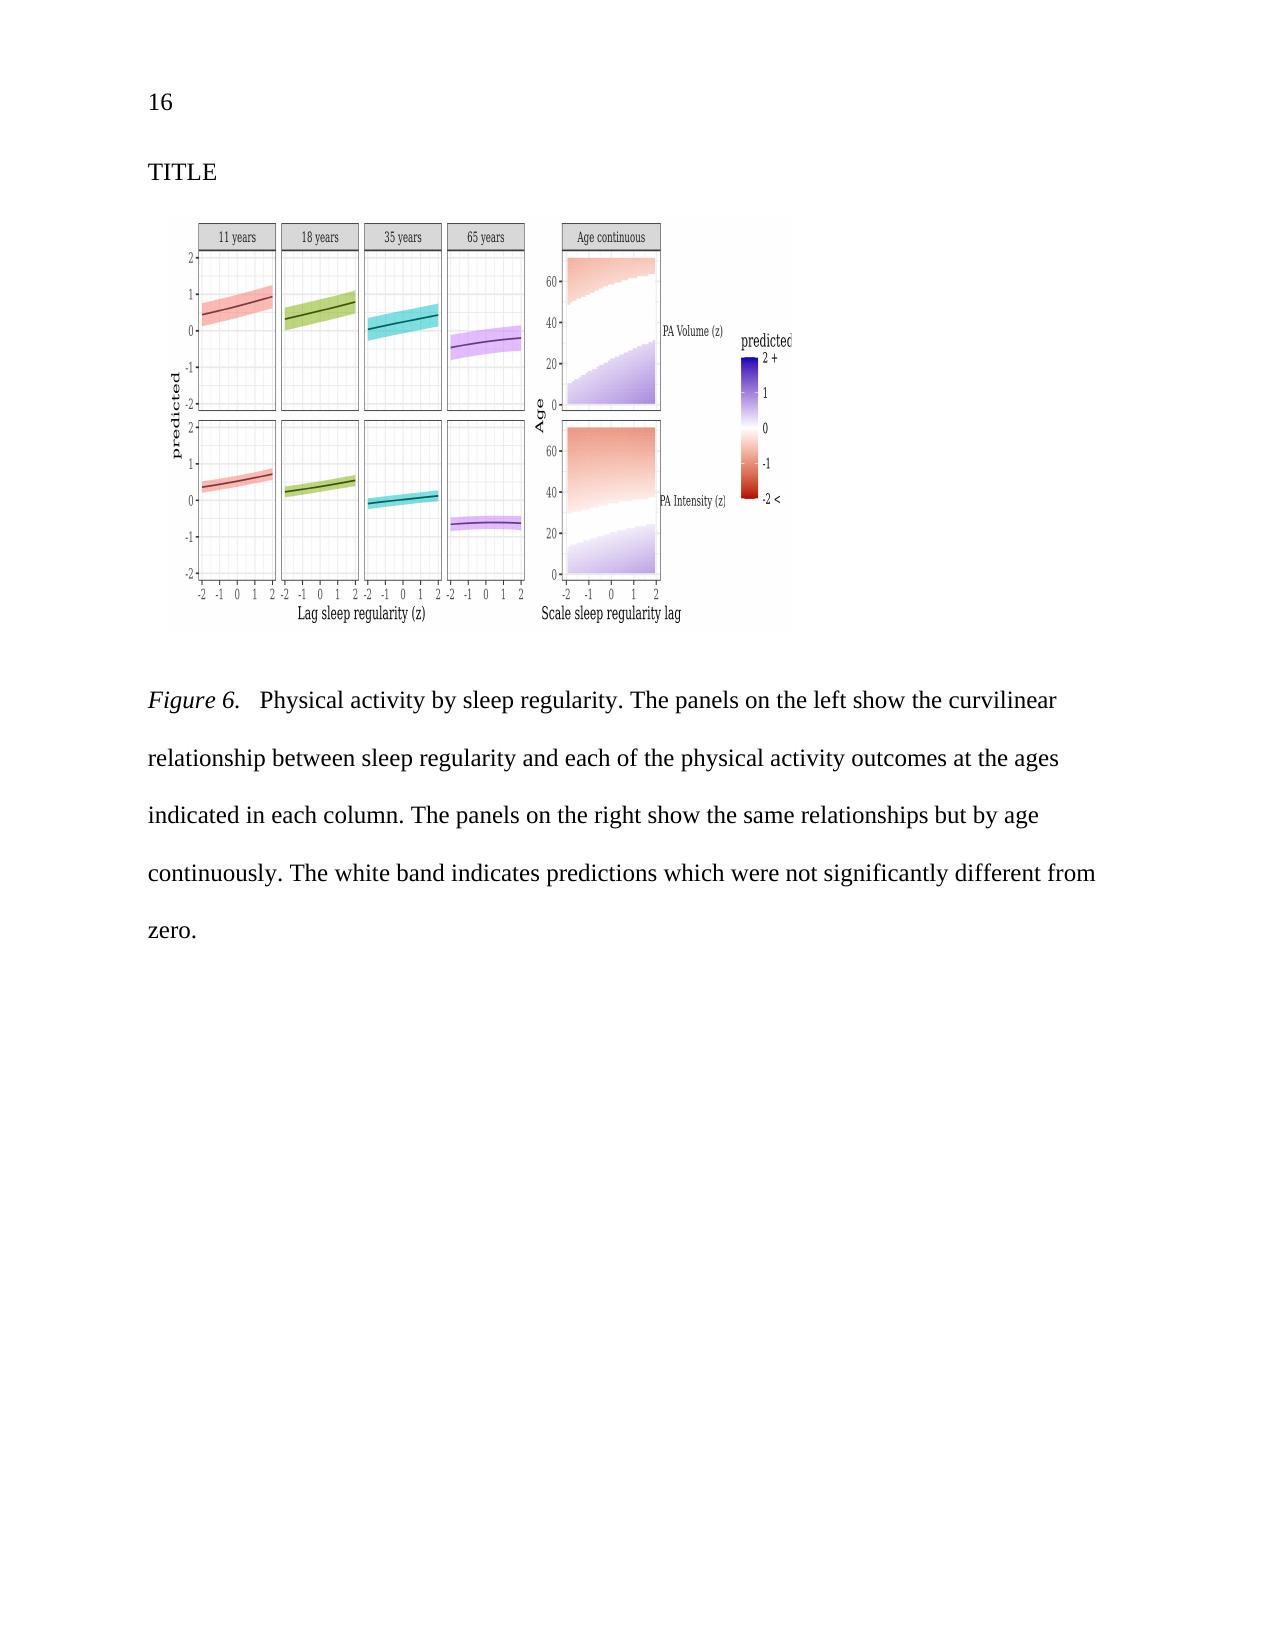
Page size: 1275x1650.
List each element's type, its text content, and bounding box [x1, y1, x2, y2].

text Figure 6. Physical activity by sleep regularity. The panels on the left show the curvilinear relationship between sleep regularity and each of the physical activity outcomes at the ages indicated in each column. The panels on the right show the same relationships but by age continuously. The white band indicates predictions which were not significantly different from zero. [148, 685, 1127, 944]
picture [166, 215, 792, 632]
